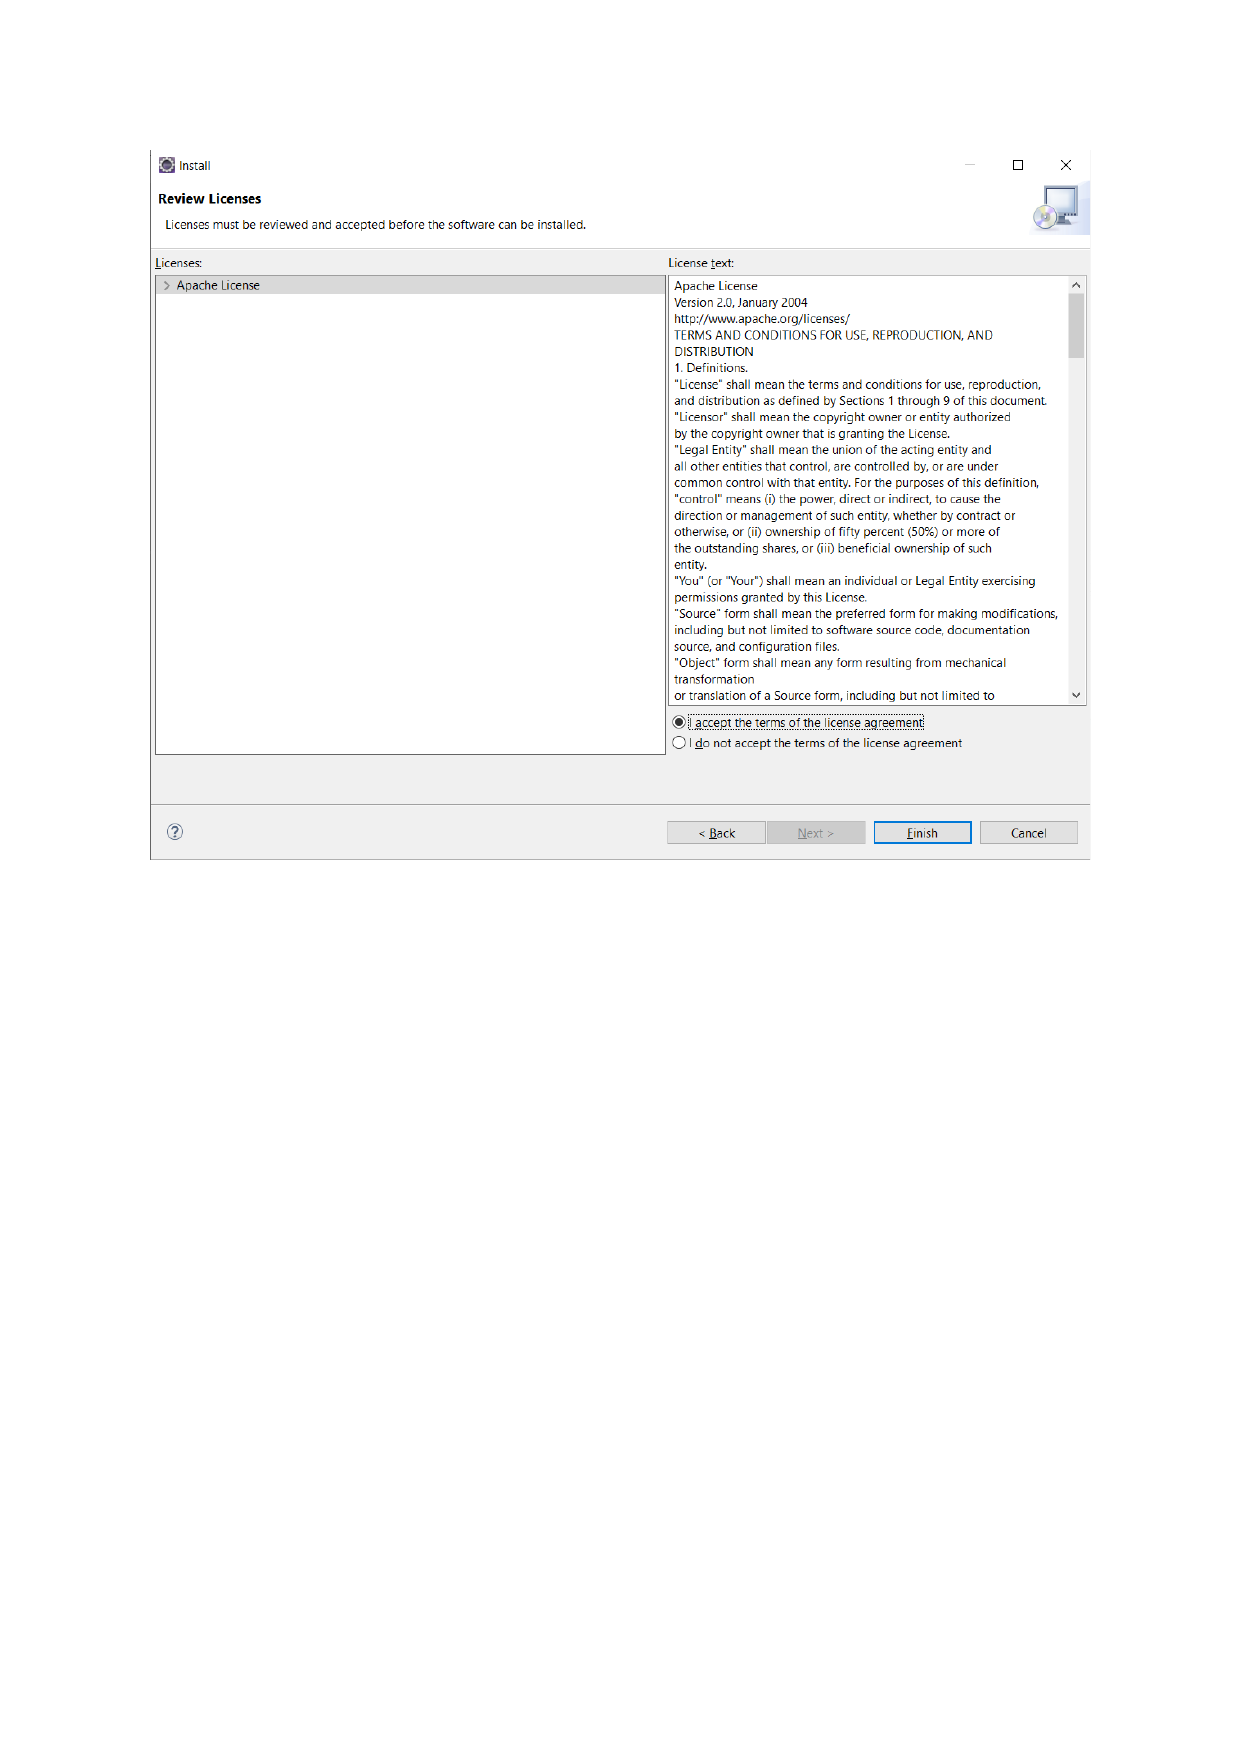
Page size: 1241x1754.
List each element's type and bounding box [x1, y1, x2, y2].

picture [150, 150, 1091, 860]
